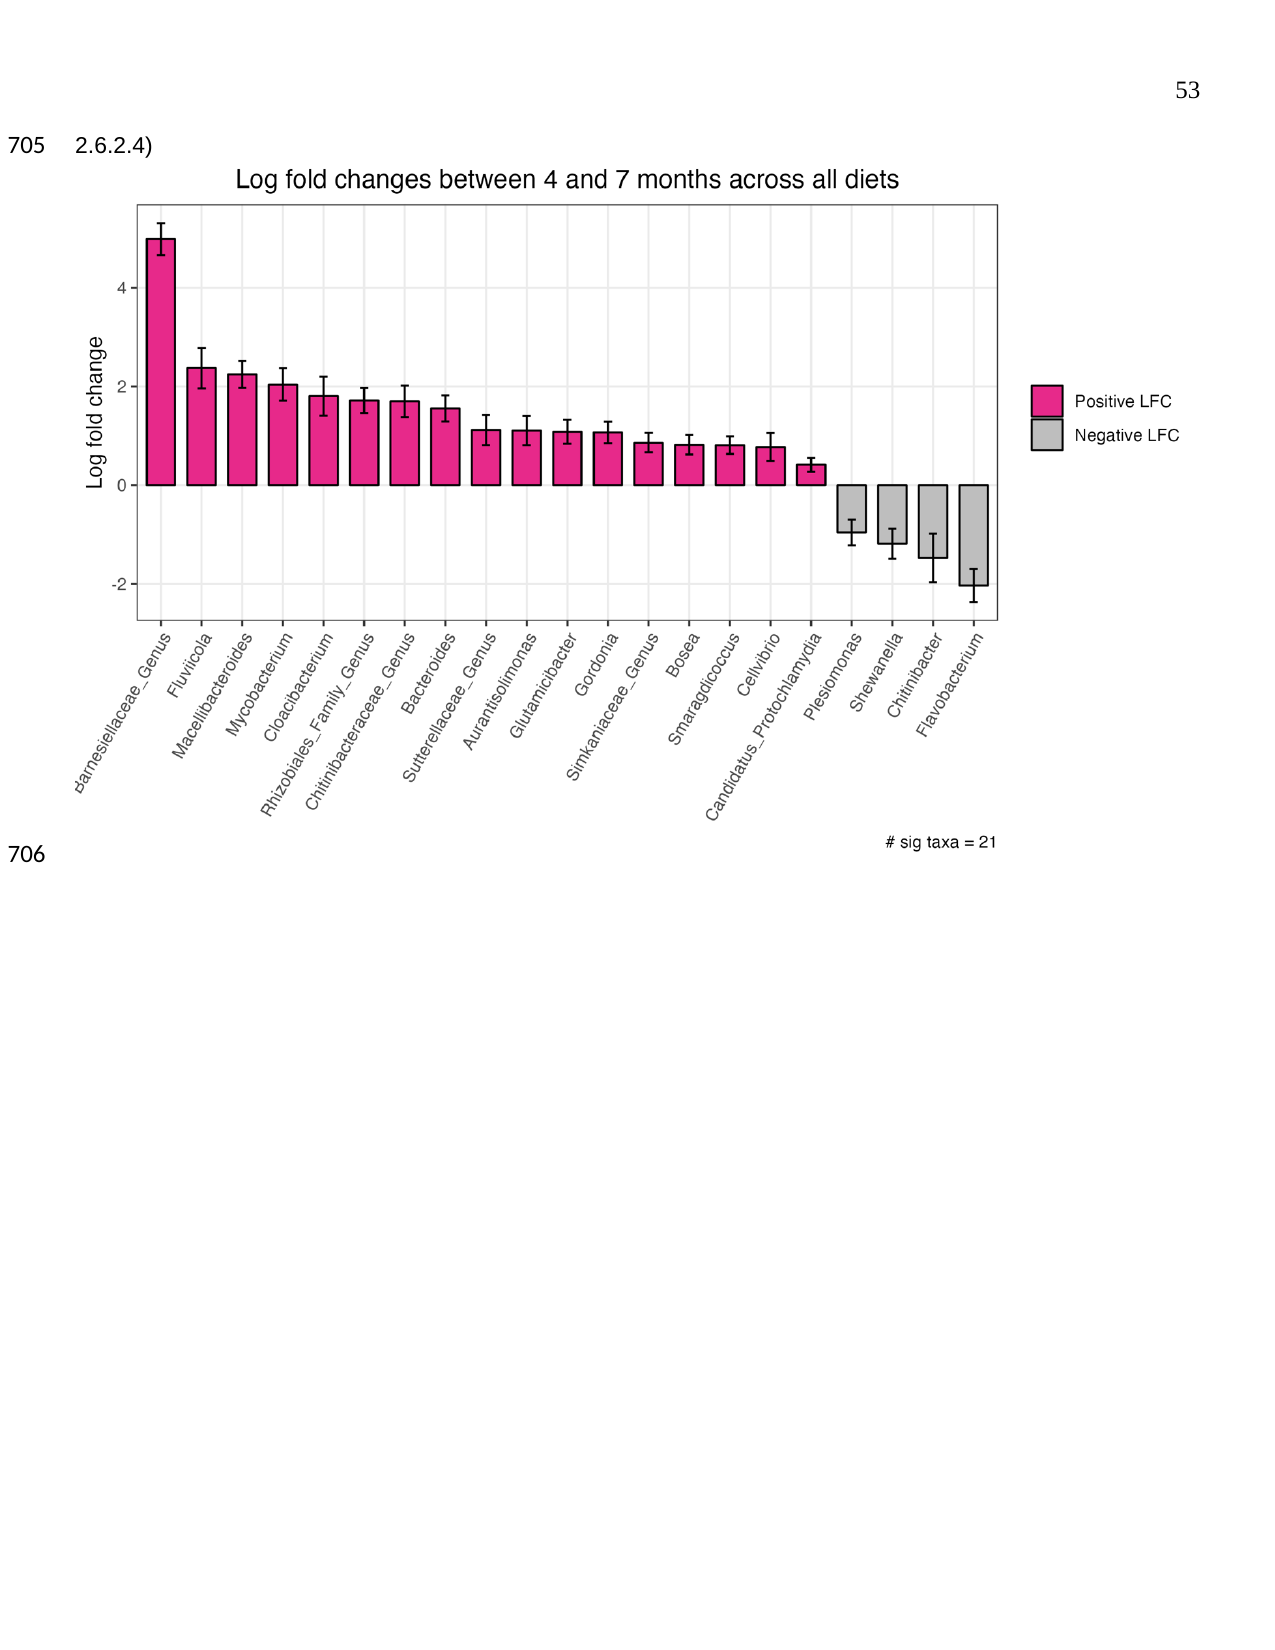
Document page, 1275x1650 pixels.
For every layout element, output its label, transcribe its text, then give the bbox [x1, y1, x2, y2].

text 2.6.2.4) [75, 132, 1200, 158]
picture [75, 158, 1200, 862]
